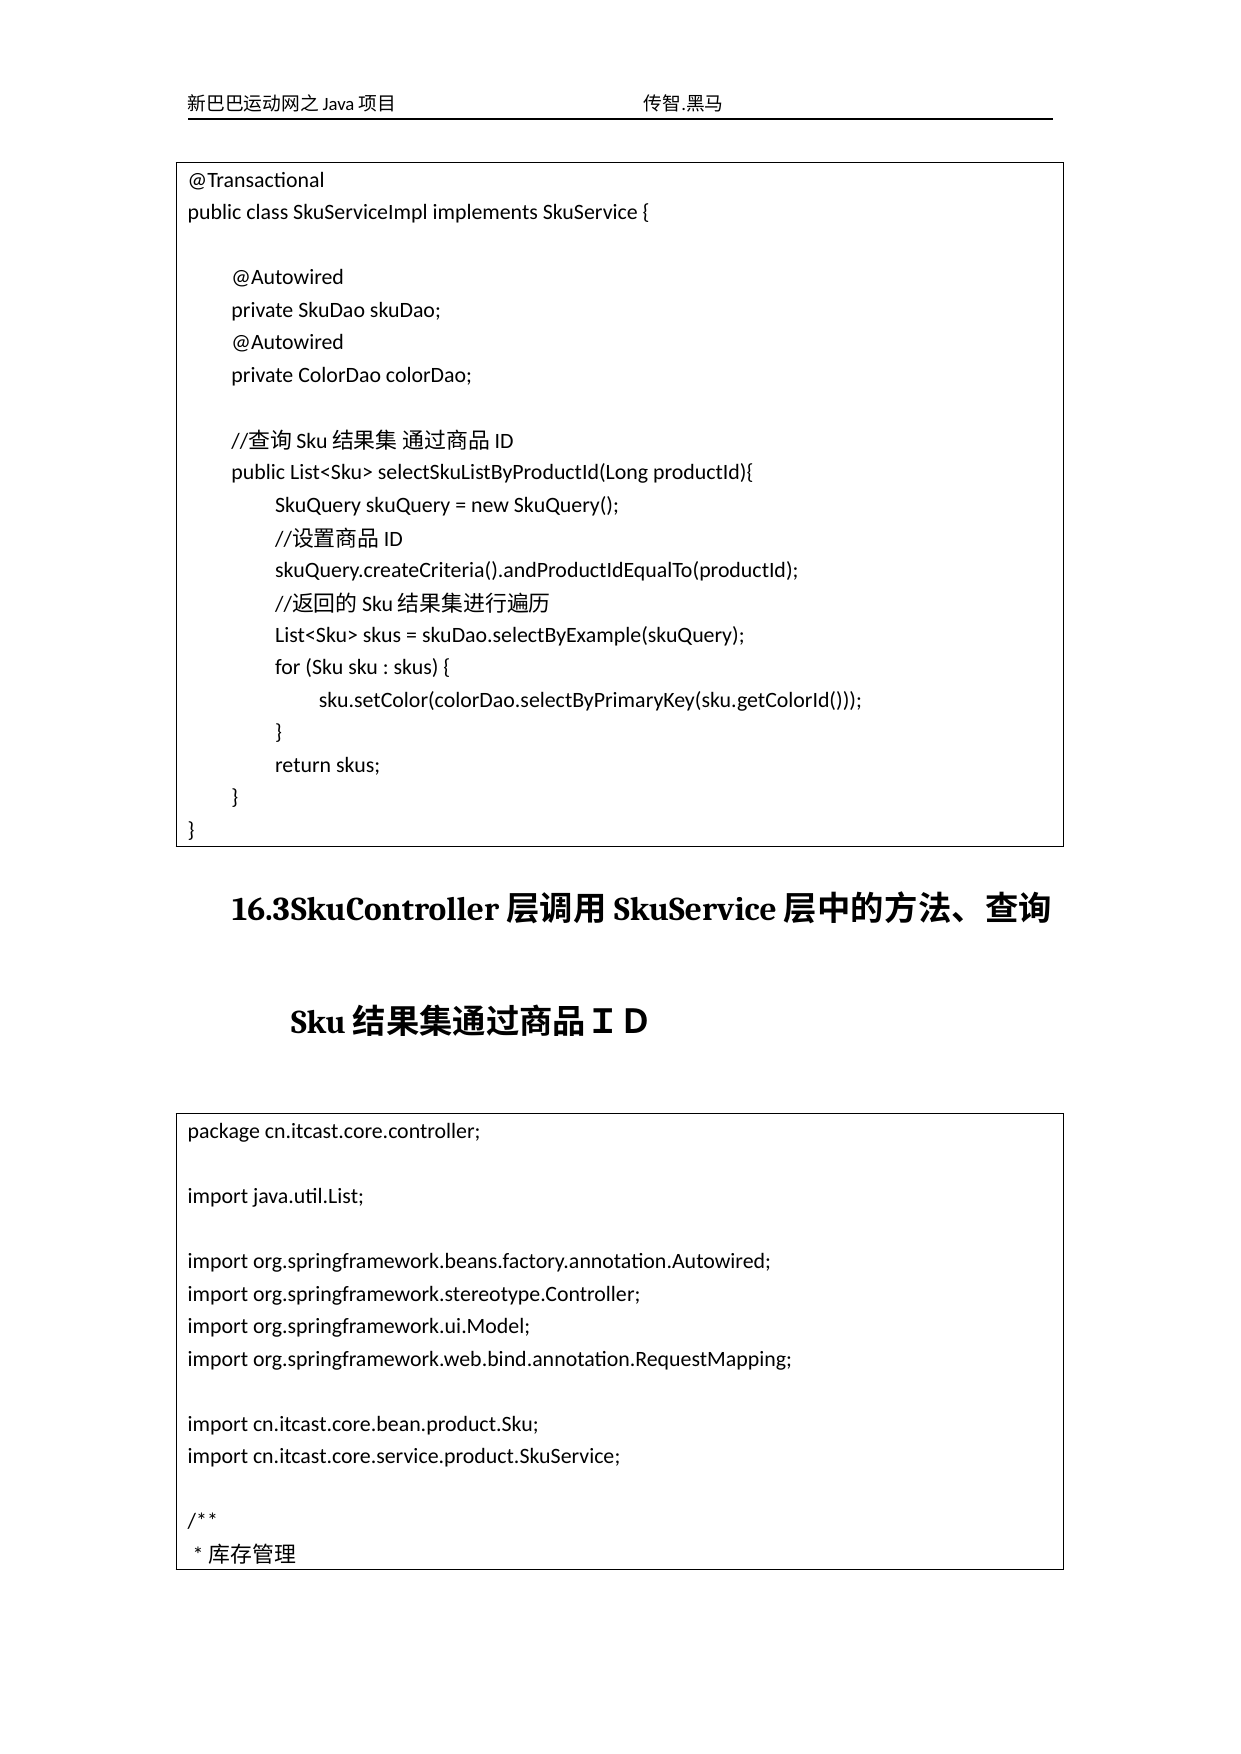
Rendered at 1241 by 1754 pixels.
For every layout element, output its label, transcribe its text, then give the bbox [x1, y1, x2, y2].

subtitle SkuController层调用SkuService层中的方法、查询Sku结果集通过商品ＩＤ [232, 874, 1053, 1051]
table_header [177, 1114, 1063, 1569]
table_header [177, 163, 1063, 846]
